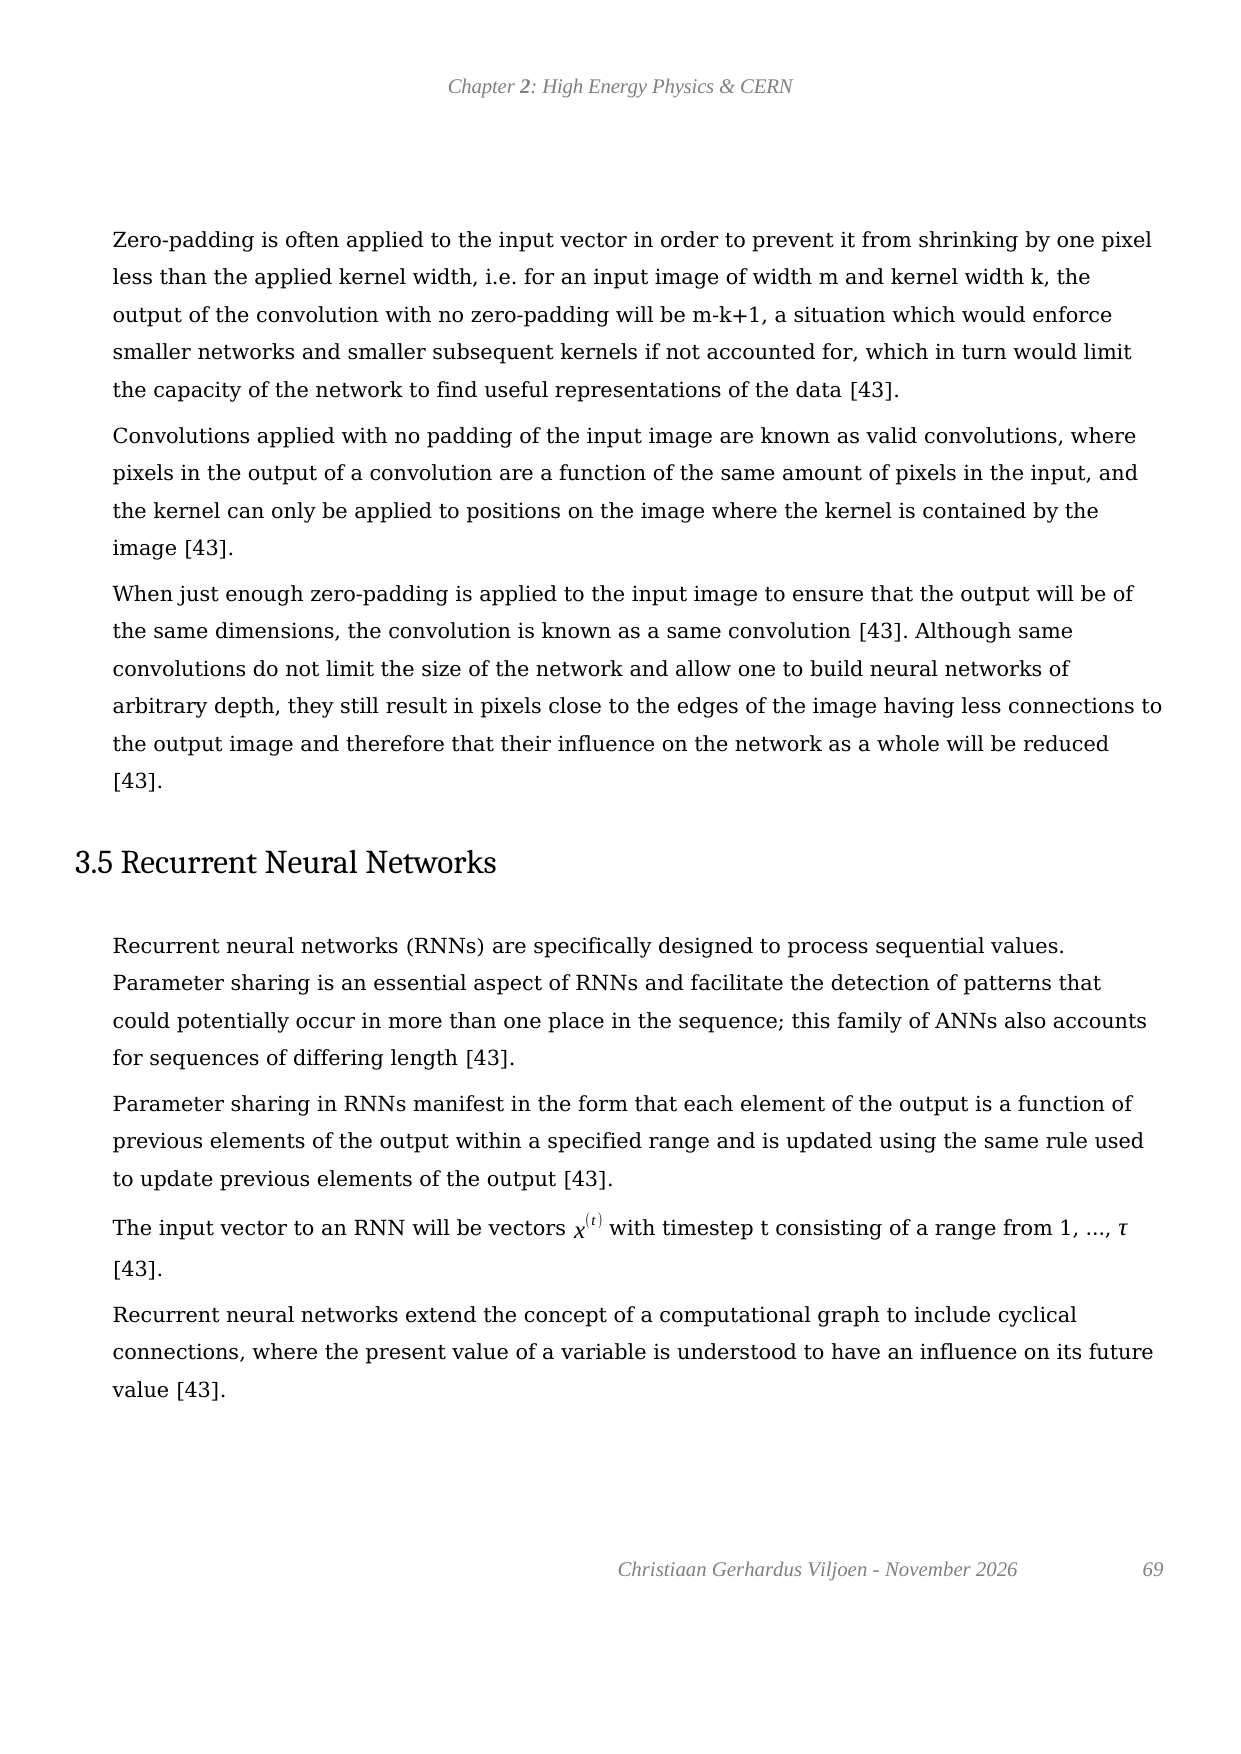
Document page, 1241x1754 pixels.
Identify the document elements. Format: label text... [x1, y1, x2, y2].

subtitle Recurrent Neural Networks [75, 843, 1165, 882]
text Zero-padding is often applied to the input vector in order to prevent it from shrinking by one pixel less than the applied kernel width, i.e. for an input image of width m and kernel width k, the output of the convolution with no zero-padding will be m-k+1, a situation which would enforce smaller networks and smaller subsequent kernels if not accounted for, which in turn would limit the capacity of the network to find useful representations of the data . [112, 227, 1165, 402]
text Recurrent neural networks (RNNs) are specifically designed to process sequential values. Parameter sharing is an essential aspect of RNNs and facilitate the detection of patterns that could potentially occur in more than one place in the sequence; this family of ANNs also accounts for sequences of differing length . [112, 932, 1165, 1070]
text Convolutions applied with no padding of the input image are known as valid convolutions, where pixels in the output of a convolution are a function of the same amount of pixels in the input, and the kernel can only be applied to positions on the image where the kernel is contained by the image . [112, 422, 1165, 560]
text When just enough zero-padding is applied to the input image to ensure that the output will be of the same dimensions, the convolution is known as a same convolution . Although same convolutions do not limit the size of the network and allow one to build neural networks of arbitrary depth, they still result in pixels close to the edges of the image having less connections to the output image and therefore that their influence on the network as a whole will be reduced . [112, 581, 1165, 793]
text The input vector to an RNN will be vectors with timestep t consisting of a range from 1, …, . [112, 1212, 1165, 1281]
text Parameter sharing in RNNs manifest in the form that each element of the output is a function of previous elements of the output within a specified range and is updated using the same rule used to update previous elements of the output . [112, 1091, 1165, 1191]
text Recurrent neural networks extend the concept of a computational graph to include cyclical connections, where the present value of a variable is understood to have an influence on its future value . [112, 1301, 1165, 1401]
